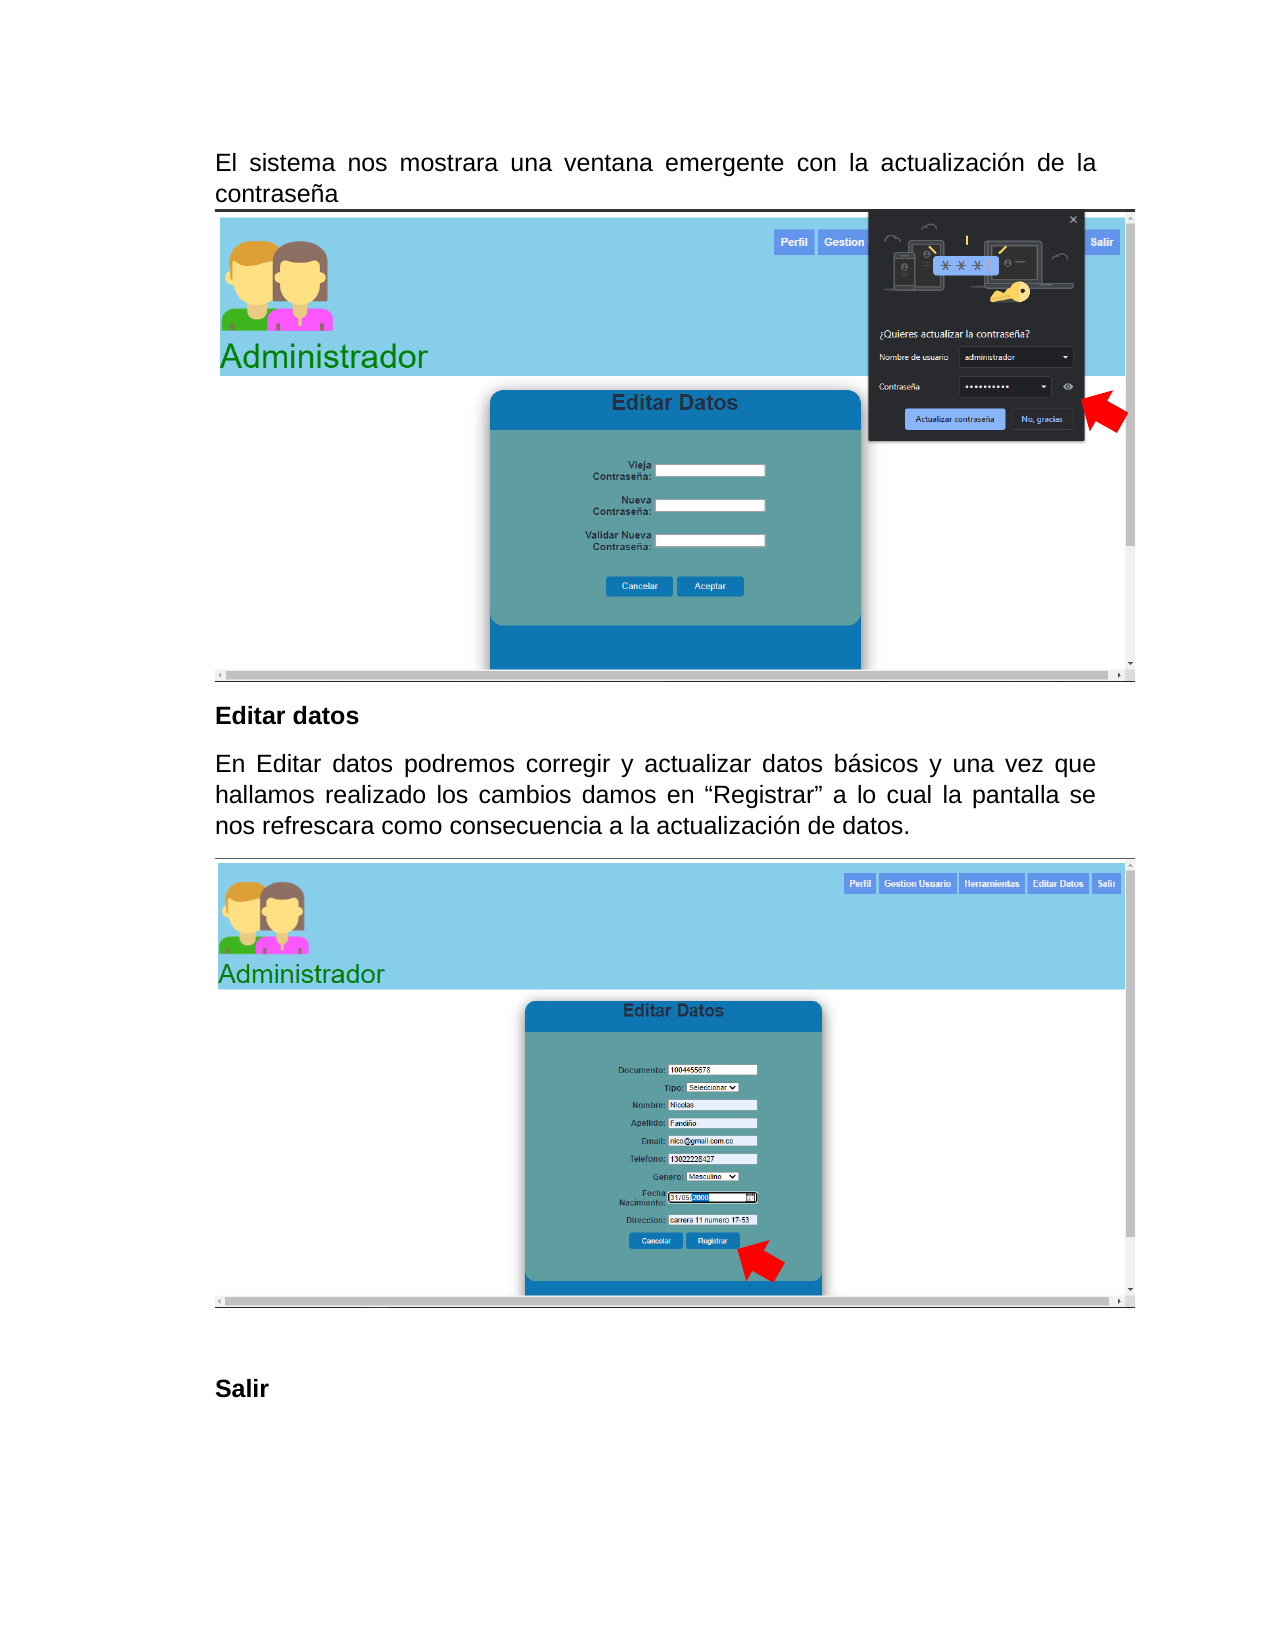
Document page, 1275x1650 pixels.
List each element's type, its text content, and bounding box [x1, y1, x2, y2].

picture [214, 209, 1136, 682]
text El sistema nos mostrara una ventana emergente con la actualización de la contraseña [215, 148, 1098, 209]
text En Editar datos podremos corregir y actualizar datos básicos y una vez que hallamos realizado los cambios damos en “Registrar” a lo cual la pantalla se nos refrescara como consecuencia a la actualización de datos. [215, 748, 1098, 839]
picture [214, 858, 1136, 1308]
text Editar datos [215, 701, 1098, 729]
text Salir [215, 1374, 1098, 1403]
